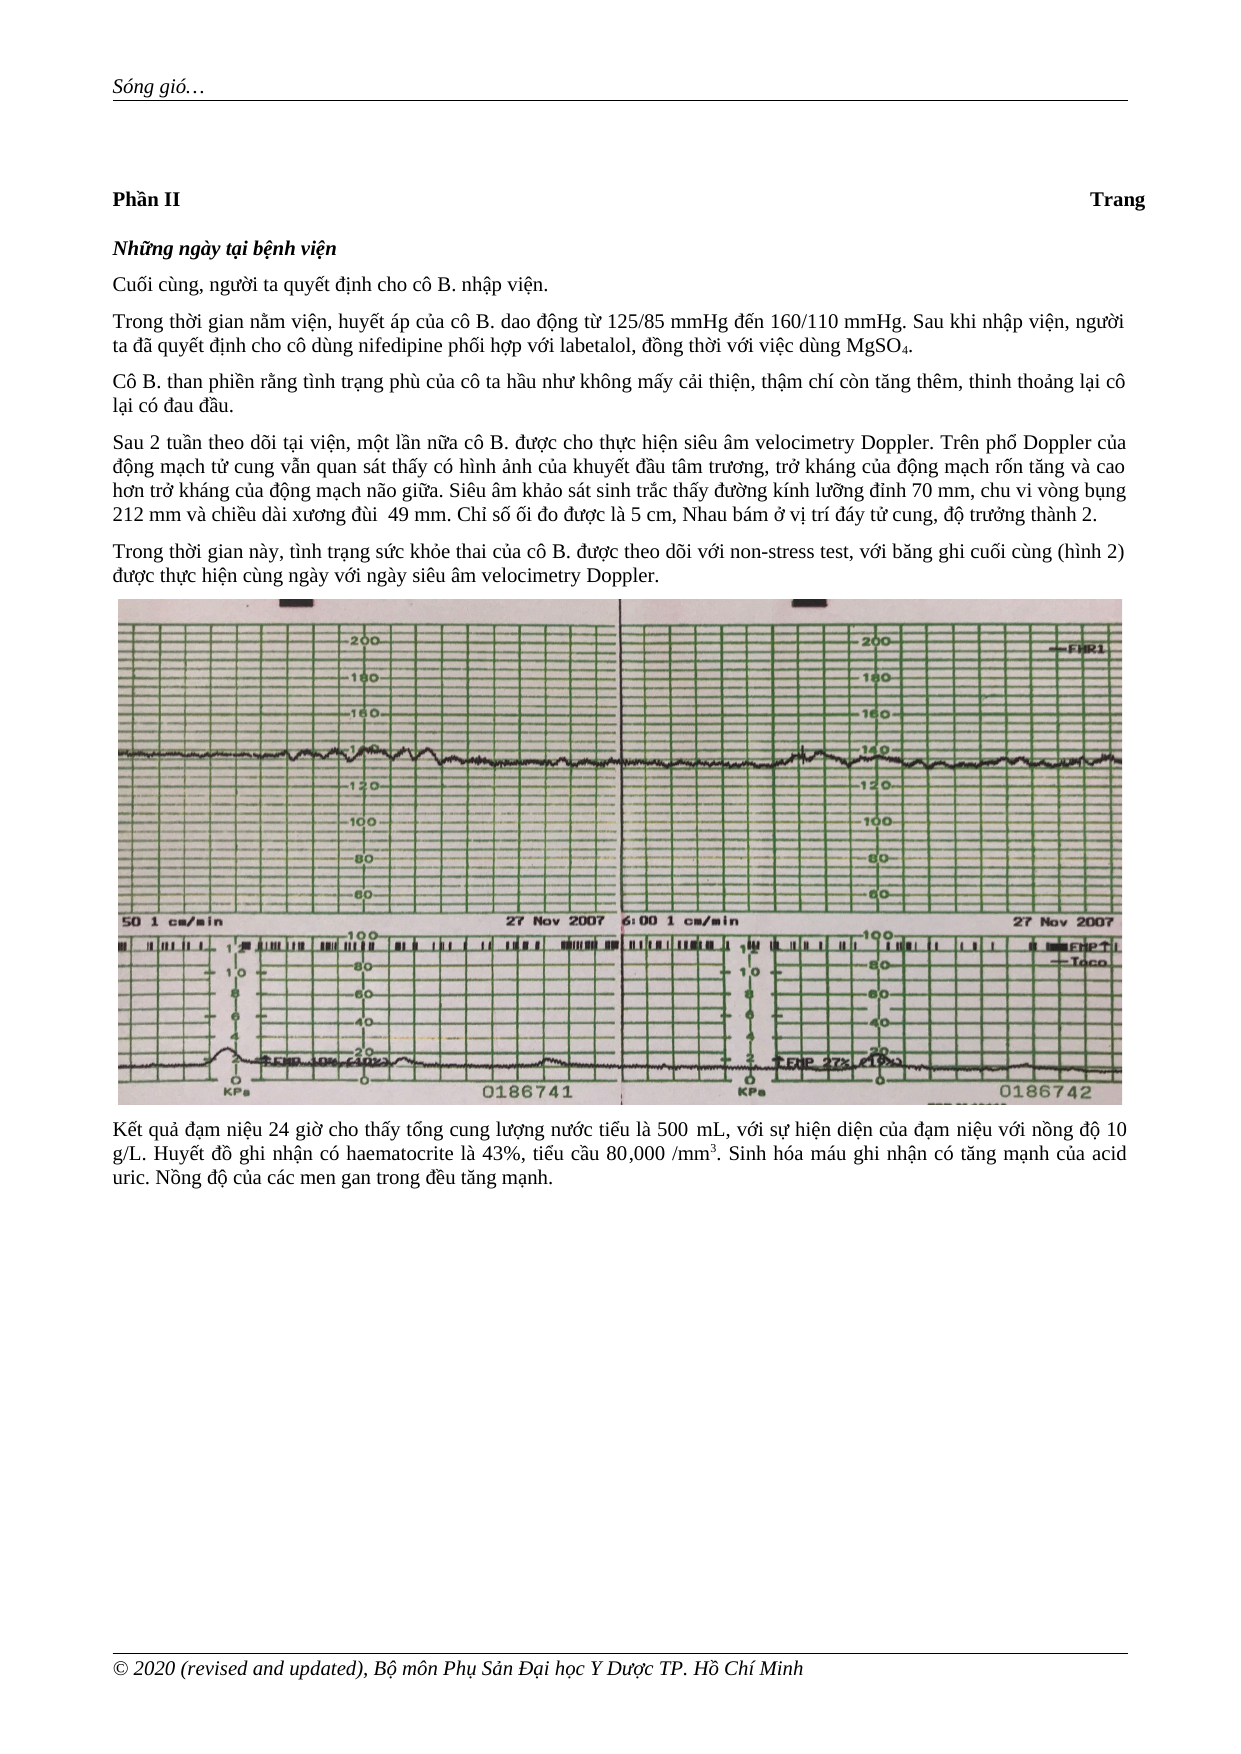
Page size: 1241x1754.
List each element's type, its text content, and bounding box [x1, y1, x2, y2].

picture [118, 599, 1123, 1105]
text Trong thời gian nằm viện, huyết áp của cô B. dao động từ 125/85 mmHg đến 160/110 mmHg. Sau khi nhập viện, người ta đã quyết định cho cô dùng nifedipine phối hợp với labetalol, đồng thời với việc dùng MgSO4. [112, 309, 1128, 357]
text Trong thời gian này, tình trạng sức khỏe thai của cô B. được theo dõi với non-stress test, với băng ghi cuối cùng (hình 2) được thực hiện cùng ngày với ngày siêu âm velocimetry Doppler. [112, 539, 1128, 587]
text Kết quả đạm niệu 24 giờ cho thấy tổng cung lượng nước tiểu là 500 mL, với sự hiện diện của đạm niệu với nồng độ 10 g/L. Huyết đồ ghi nhận có haematocrite là 43%, tiểu cầu 80,000 /mm3. Sinh hóa máu ghi nhận có tăng mạnh của acid uric. Nồng độ của các men gan trong đều tăng mạnh. [112, 1117, 1128, 1189]
text Cô B. than phiền rằng tình trạng phù của cô ta hầu như không mấy cải thiện, thậm chí còn tăng thêm, thinh thoảng lại cô lại có đau đầu. [112, 369, 1128, 417]
text Phần II Trang 2 [112, 187, 1128, 211]
text Những ngày tại bệnh viện [112, 236, 1128, 260]
text Sau 2 tuần theo dõi tại viện, một lần nữa cô B. được cho thực hiện siêu âm velocimetry Doppler. Trên phổ Doppler của động mạch tử cung vẫn quan sát thấy có hình ảnh của khuyết đầu tâm trương, trở kháng của động mạch rốn tăng và cao hơn trở kháng của động mạch não giữa. Siêu âm khảo sát sinh trắc thấy đường kính lưỡng đỉnh 70 mm, chu vi vòng bụng 212 mm và chiều dài xương đùi 49 mm. Chỉ số ối đo được là 5 cm, Nhau bám ở vị trí đáy tử cung, độ trưởng thành 2. [112, 430, 1128, 526]
text Cuối cùng, người ta quyết định cho cô B. nhập viện. [112, 272, 1128, 296]
